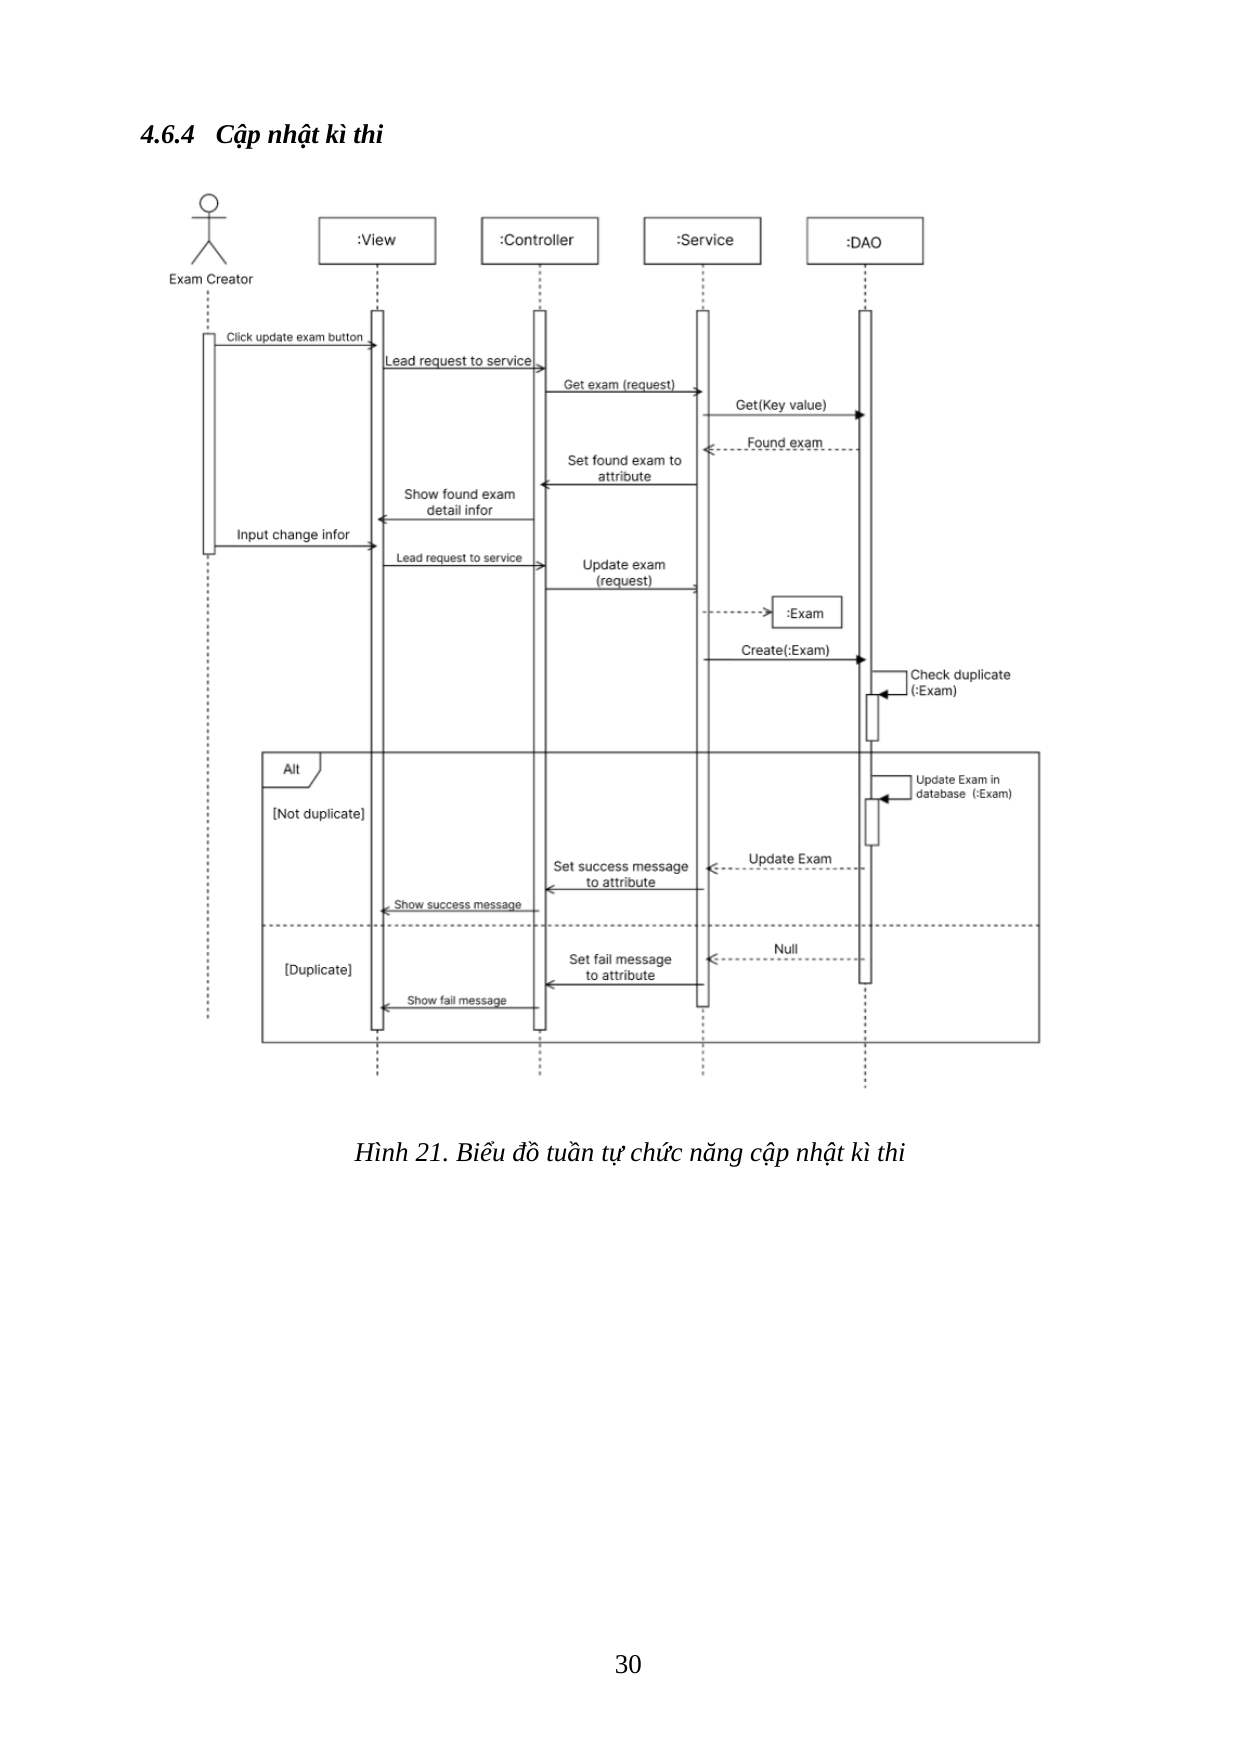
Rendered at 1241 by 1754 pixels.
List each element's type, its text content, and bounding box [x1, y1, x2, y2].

text Hình 21. Biểu đồ tuần tự chức năng cập nhật kì thi [141, 1136, 1122, 1167]
subtitle Cập nhật kì thi [141, 119, 1122, 150]
picture [140, 177, 1086, 1108]
